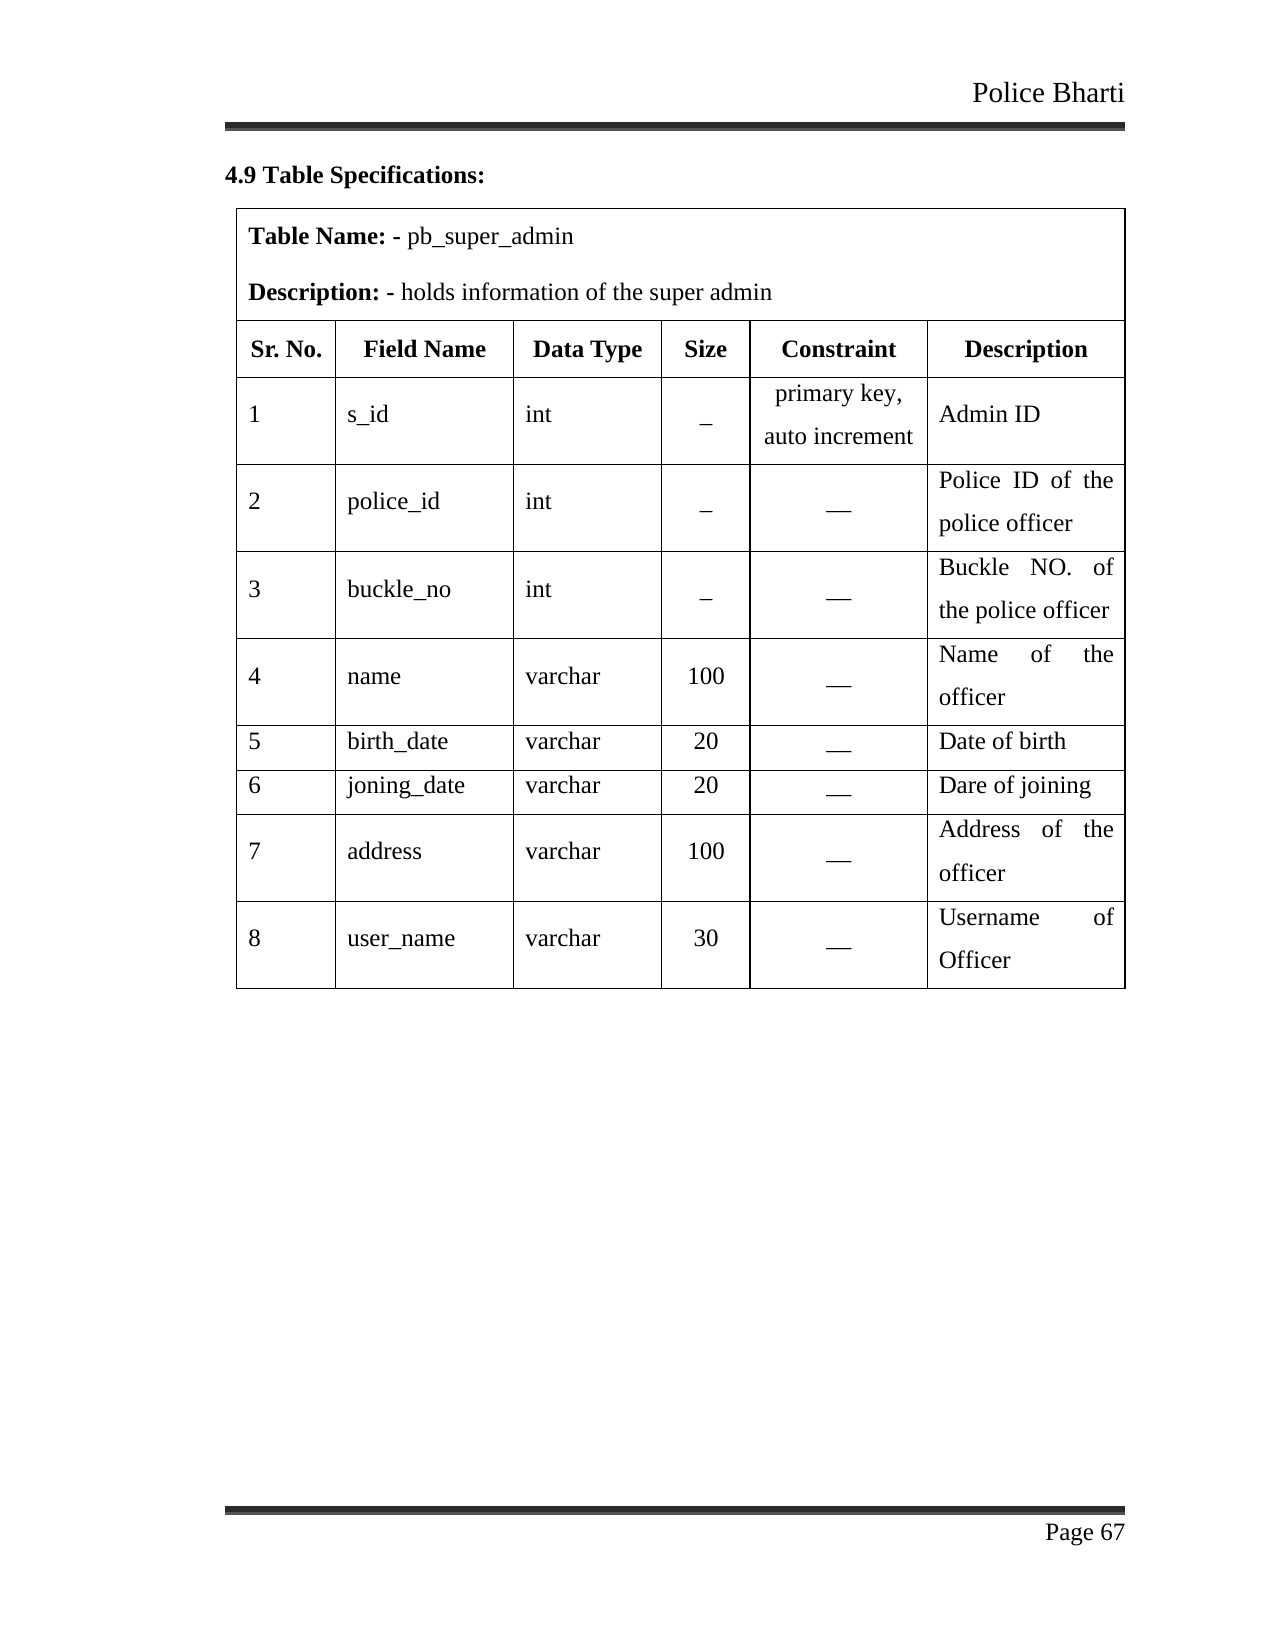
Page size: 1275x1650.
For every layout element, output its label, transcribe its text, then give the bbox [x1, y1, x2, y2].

table_cell 3 [237, 552, 335, 638]
table_cell Data Type [514, 321, 661, 377]
table_cell 20 [662, 726, 749, 769]
table_cell int [514, 378, 661, 464]
table_cell Police ID of the police officer [928, 465, 1124, 551]
table_cell 2 [237, 465, 335, 551]
table_cell Admin ID [928, 378, 1124, 464]
table_cell __ [751, 465, 927, 551]
table_cell 8 [237, 902, 335, 988]
table_cell int [514, 552, 661, 638]
table_cell _ [662, 465, 749, 551]
table_cell _ [662, 552, 749, 638]
table_cell Name of the officer [928, 639, 1124, 725]
table_cell primary key, auto increment [751, 378, 927, 464]
table_cell __ [751, 815, 927, 901]
table_cell 4 [237, 639, 335, 725]
table_cell police_id [336, 465, 513, 551]
text 4.9 Table Specifications: [225, 160, 1125, 189]
table_cell joning_date [336, 771, 513, 813]
table_cell Size [662, 321, 749, 377]
table_cell user_name [336, 902, 513, 988]
table_cell 100 [662, 639, 749, 725]
table_cell address [336, 815, 513, 901]
table_cell 6 [237, 771, 335, 813]
table_cell Buckle NO. of the police officer [928, 552, 1124, 638]
table_cell buckle_no [336, 552, 513, 638]
table_cell __ [751, 552, 927, 638]
table_cell __ [751, 726, 927, 769]
table_cell _ [662, 378, 749, 464]
table_cell Address of the officer [928, 815, 1124, 901]
table_cell varchar [514, 726, 661, 769]
table_cell birth_date [336, 726, 513, 769]
table_cell __ [751, 902, 927, 988]
table_cell 5 [237, 726, 335, 769]
table_cell Description [928, 321, 1124, 377]
table_cell 20 [662, 771, 749, 813]
table_cell 100 [662, 815, 749, 901]
table_cell int [514, 465, 661, 551]
table_cell Date of birth [928, 726, 1124, 769]
table_cell varchar [514, 771, 661, 813]
table_cell varchar [514, 639, 661, 725]
table_header Table Name: - pb_super_admin Description: - holds information of the super admin [237, 209, 1124, 320]
table_cell name [336, 639, 513, 725]
table_cell Username of Officer [928, 902, 1124, 988]
table_cell __ [751, 639, 927, 725]
table_cell Constraint [751, 321, 927, 377]
table_cell 7 [237, 815, 335, 901]
table_cell Dare of joining [928, 771, 1124, 813]
table_cell __ [751, 771, 927, 813]
table_cell Sr. No. [237, 321, 335, 377]
table_cell varchar [514, 902, 661, 988]
table_cell Field Name [336, 321, 513, 377]
table_cell 1 [237, 378, 335, 464]
table_cell 30 [662, 902, 749, 988]
table_cell varchar [514, 815, 661, 901]
table_cell s_id [336, 378, 513, 464]
